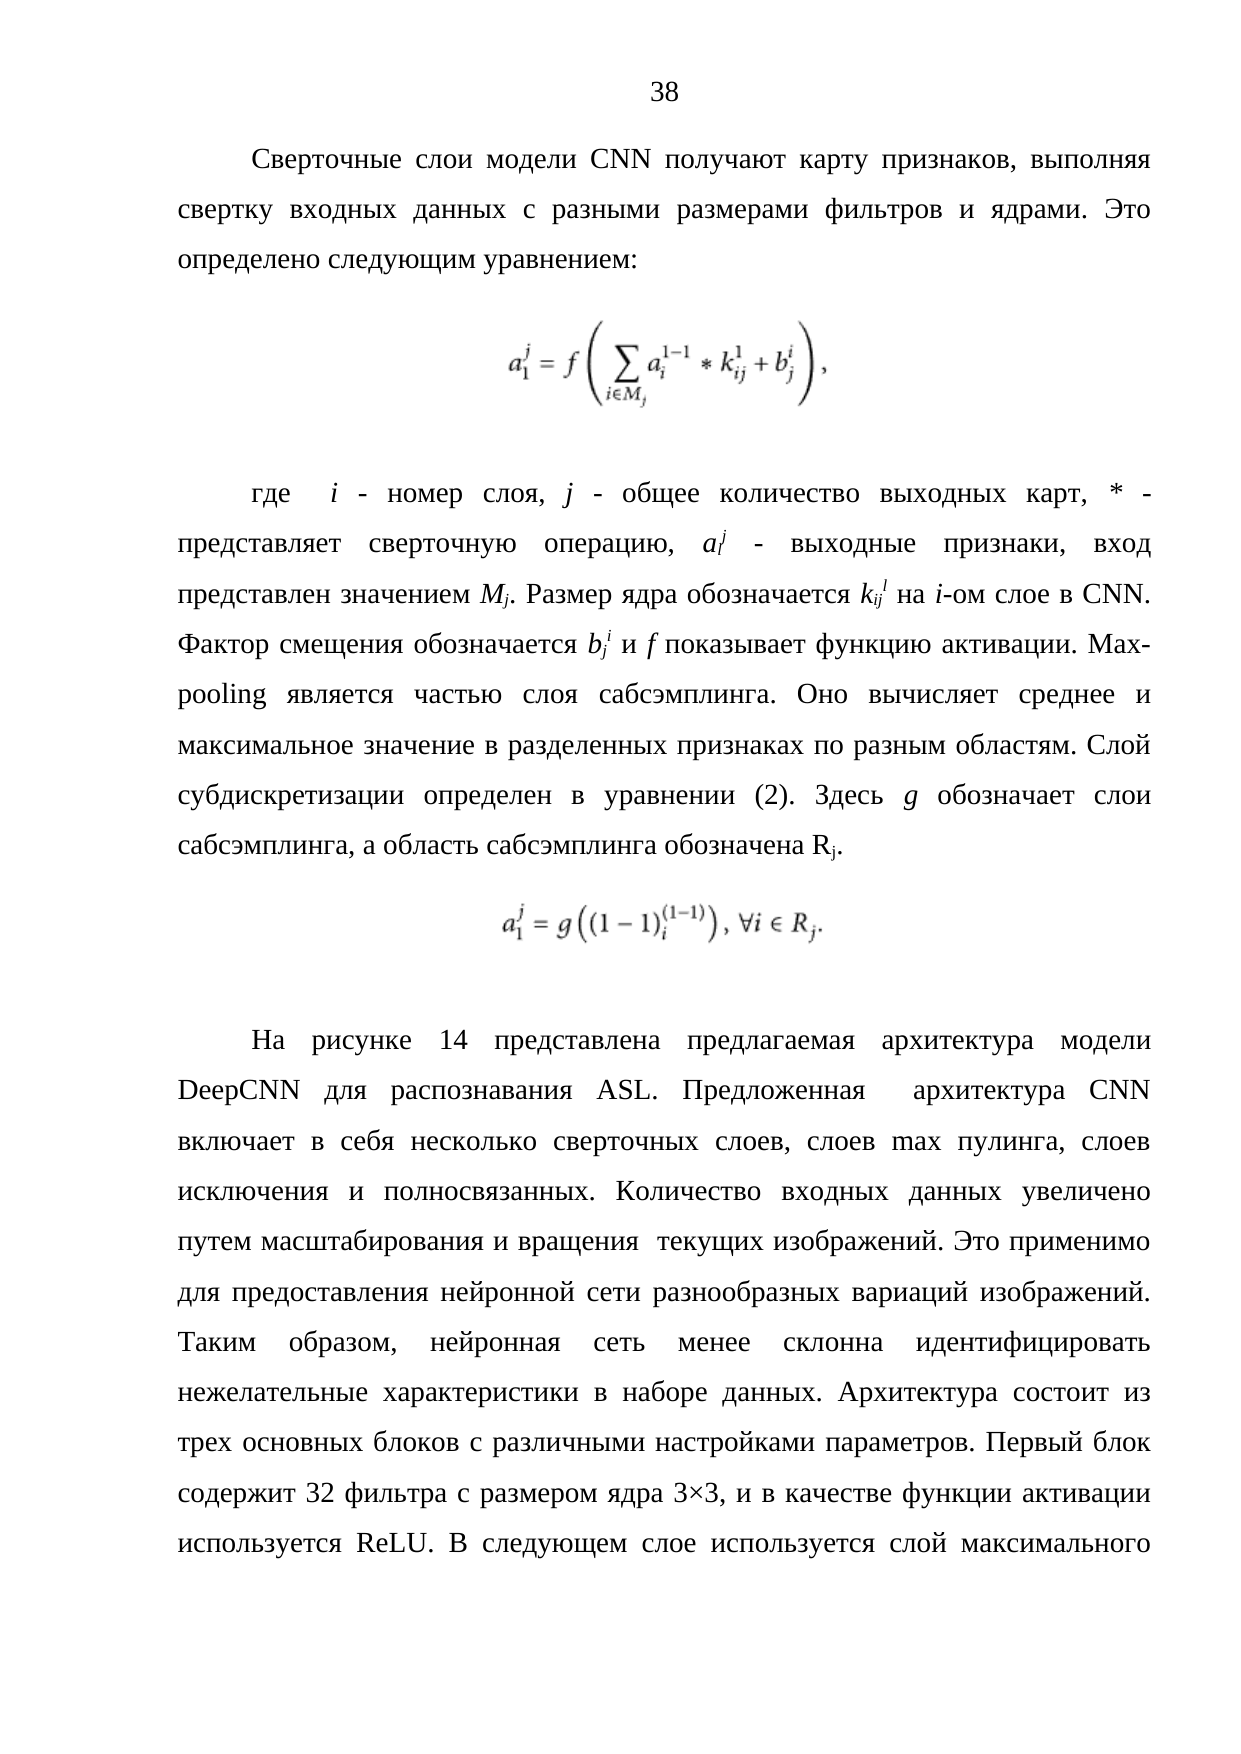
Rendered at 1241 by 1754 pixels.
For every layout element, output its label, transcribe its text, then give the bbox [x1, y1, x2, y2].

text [177, 1022, 1152, 1559]
picture [476, 892, 853, 959]
picture [494, 306, 835, 427]
text где i - номер слоя, j - общее количество выходных карт, * - представляет сверточную операцию, аlj - выходные признаки, вход представлен значением Mj. Размер ядра обозначается kijl на i-ом слое в CNN. Фактор смещения обозначается bji и f показывает функцию активации. Max-pooling является частью слоя сабсэмплинга. Оно вычисляет среднее и максимальное значение в разделенных признаках по разным областям. Слой субдискретизации определен в уравнении (2). Здесь g обозначает слои сабсэмплинга, а область сабсэмплинга обозначена Rj. [177, 306, 1152, 861]
text Сверточные слои модели CNN получают карту признаков, выполняя свертку входных данных с разными размерами фильтров и ядрами. Это определено следующим уравнением: [177, 141, 1152, 275]
